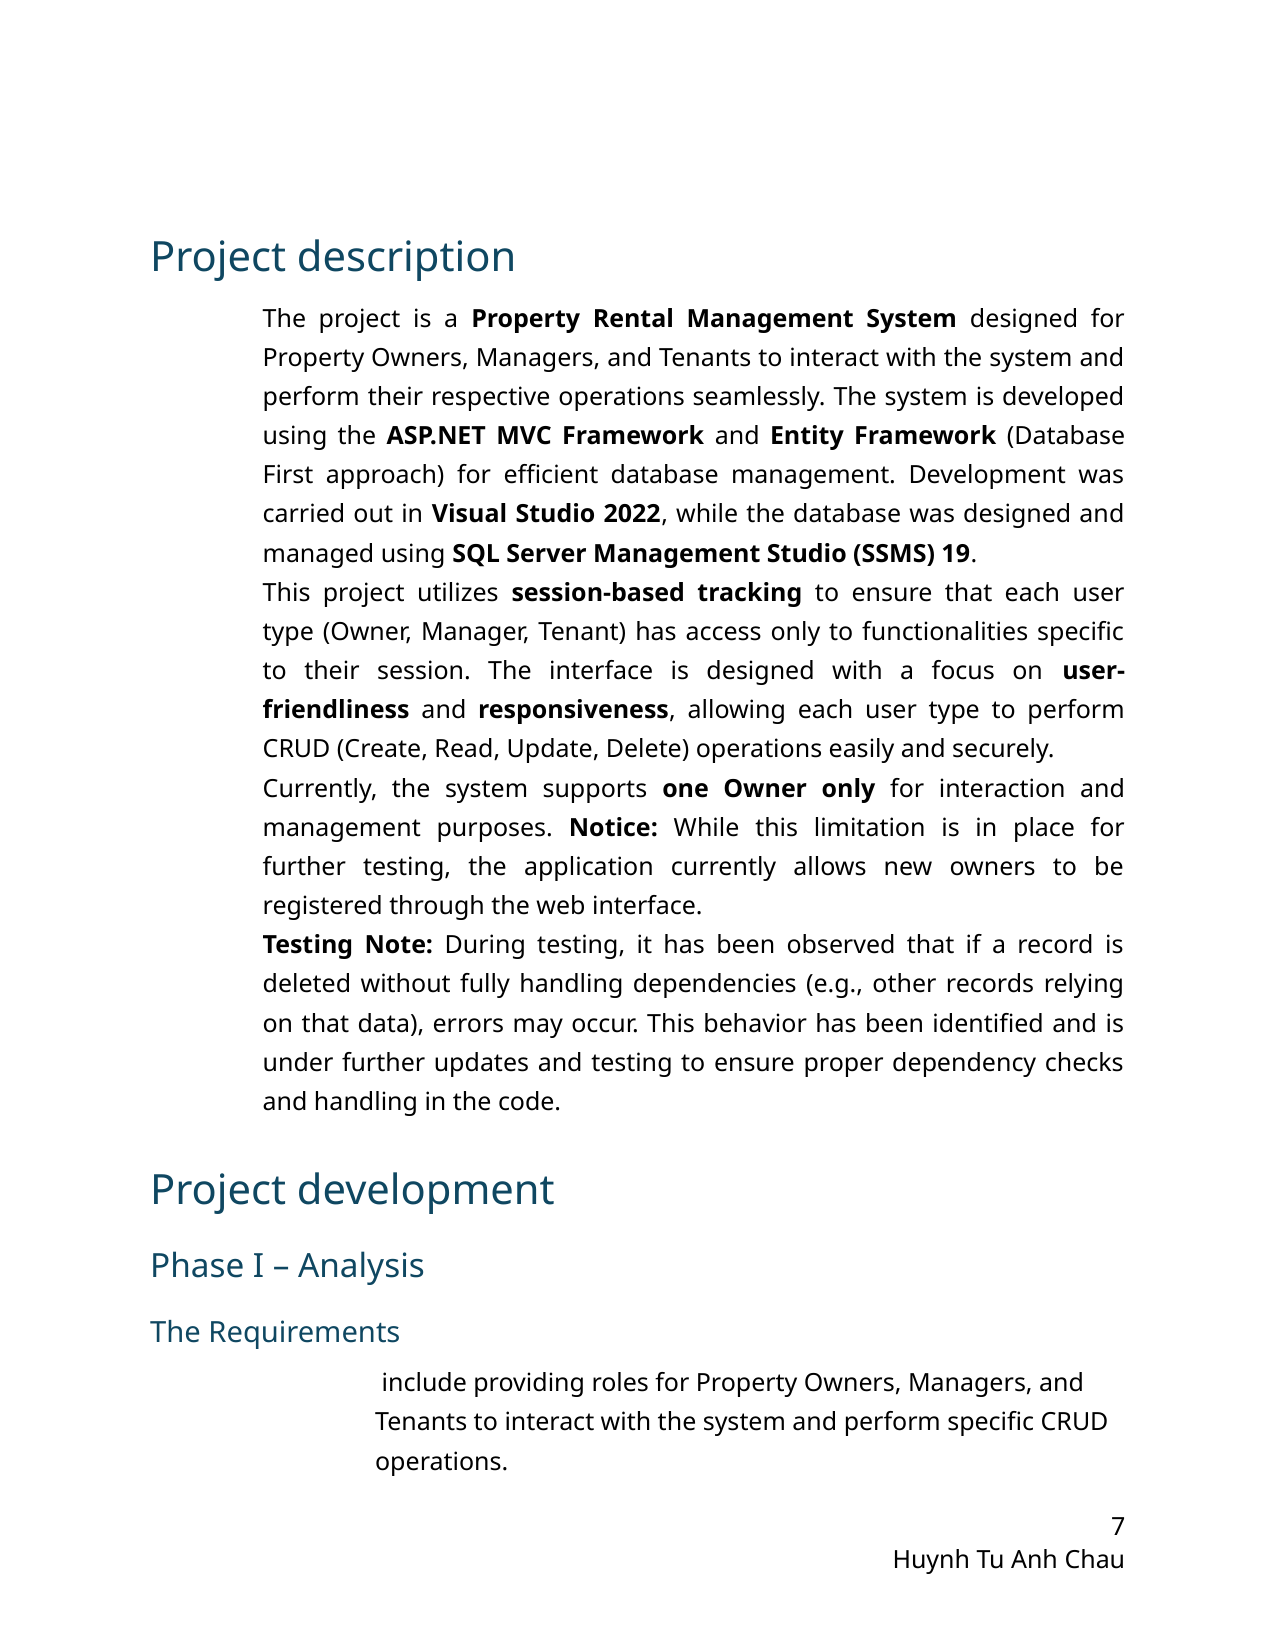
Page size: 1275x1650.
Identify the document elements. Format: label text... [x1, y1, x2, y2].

subtitle Project development [150, 1160, 1125, 1217]
subtitle The Requirements [150, 1311, 1125, 1351]
list The project is a Property Rental Management System designed for Property Owners, Managers, and Tenants to interact with the system and perform their respective operations seamlessly. The system is developed using the ASP.NET MVC Framework and Entity Framework (Database First approach) for efficient database management. Development was carried out in Visual Studio 2022, while the database was designed and managed using SQL Server Management Studio (SSMS) 19. [262, 300, 1125, 569]
subtitle Phase I – Analysis [150, 1242, 1125, 1287]
list Currently, the system supports one Owner only for interaction and management purposes. Notice: While this limitation is in place for further testing, the application currently allows new owners to be registered through the web interface. [262, 770, 1125, 922]
list include providing roles for Property Owners, Managers, and Tenants to interact with the system and perform specific CRUD operations. [375, 1365, 1125, 1477]
list Testing Note: During testing, it has been observed that if a record is deleted without fully handling dependencies (e.g., other records relying on that data), errors may occur. This behavior has been identified and is under further updates and testing to ensure proper dependency checks and handling in the code. [262, 927, 1125, 1118]
subtitle Project description [150, 227, 1125, 283]
list This project utilizes session-based tracking to ensure that each user type (Owner, Manager, Tenant) has access only to functionalities specific to their session. The interface is designed with a focus on user-friendliness and responsiveness, allowing each user type to perform CRUD (Create, Read, Update, Delete) operations easily and securely. [262, 574, 1125, 765]
